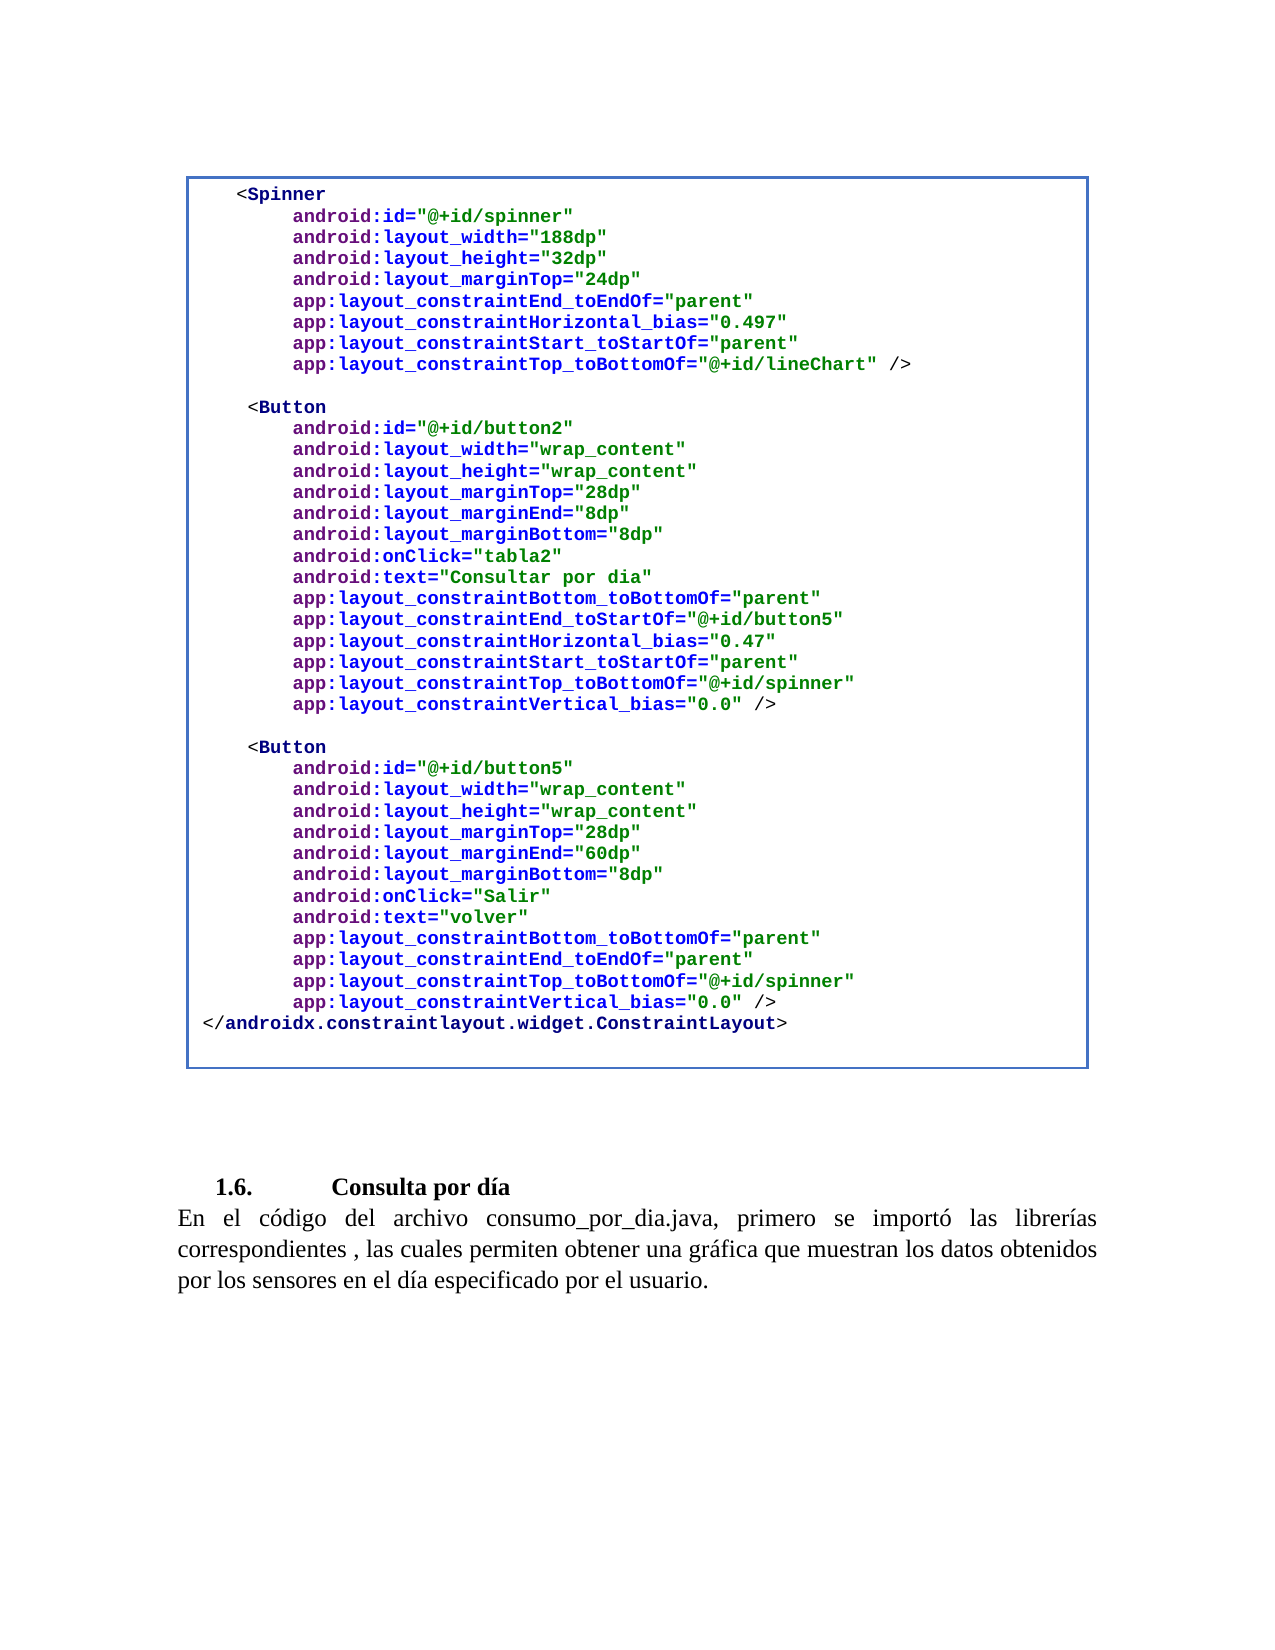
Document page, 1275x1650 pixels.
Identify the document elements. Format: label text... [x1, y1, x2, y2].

text En el código del archivo consumo_por_dia.java, primero se importó las librerías correspondientes , las cuales permiten obtener una gráfica que muestran los datos obtenidos por los sensores en el día especificado por el usuario. [177, 1203, 1098, 1294]
subtitle Consulta por día [215, 1172, 1098, 1201]
